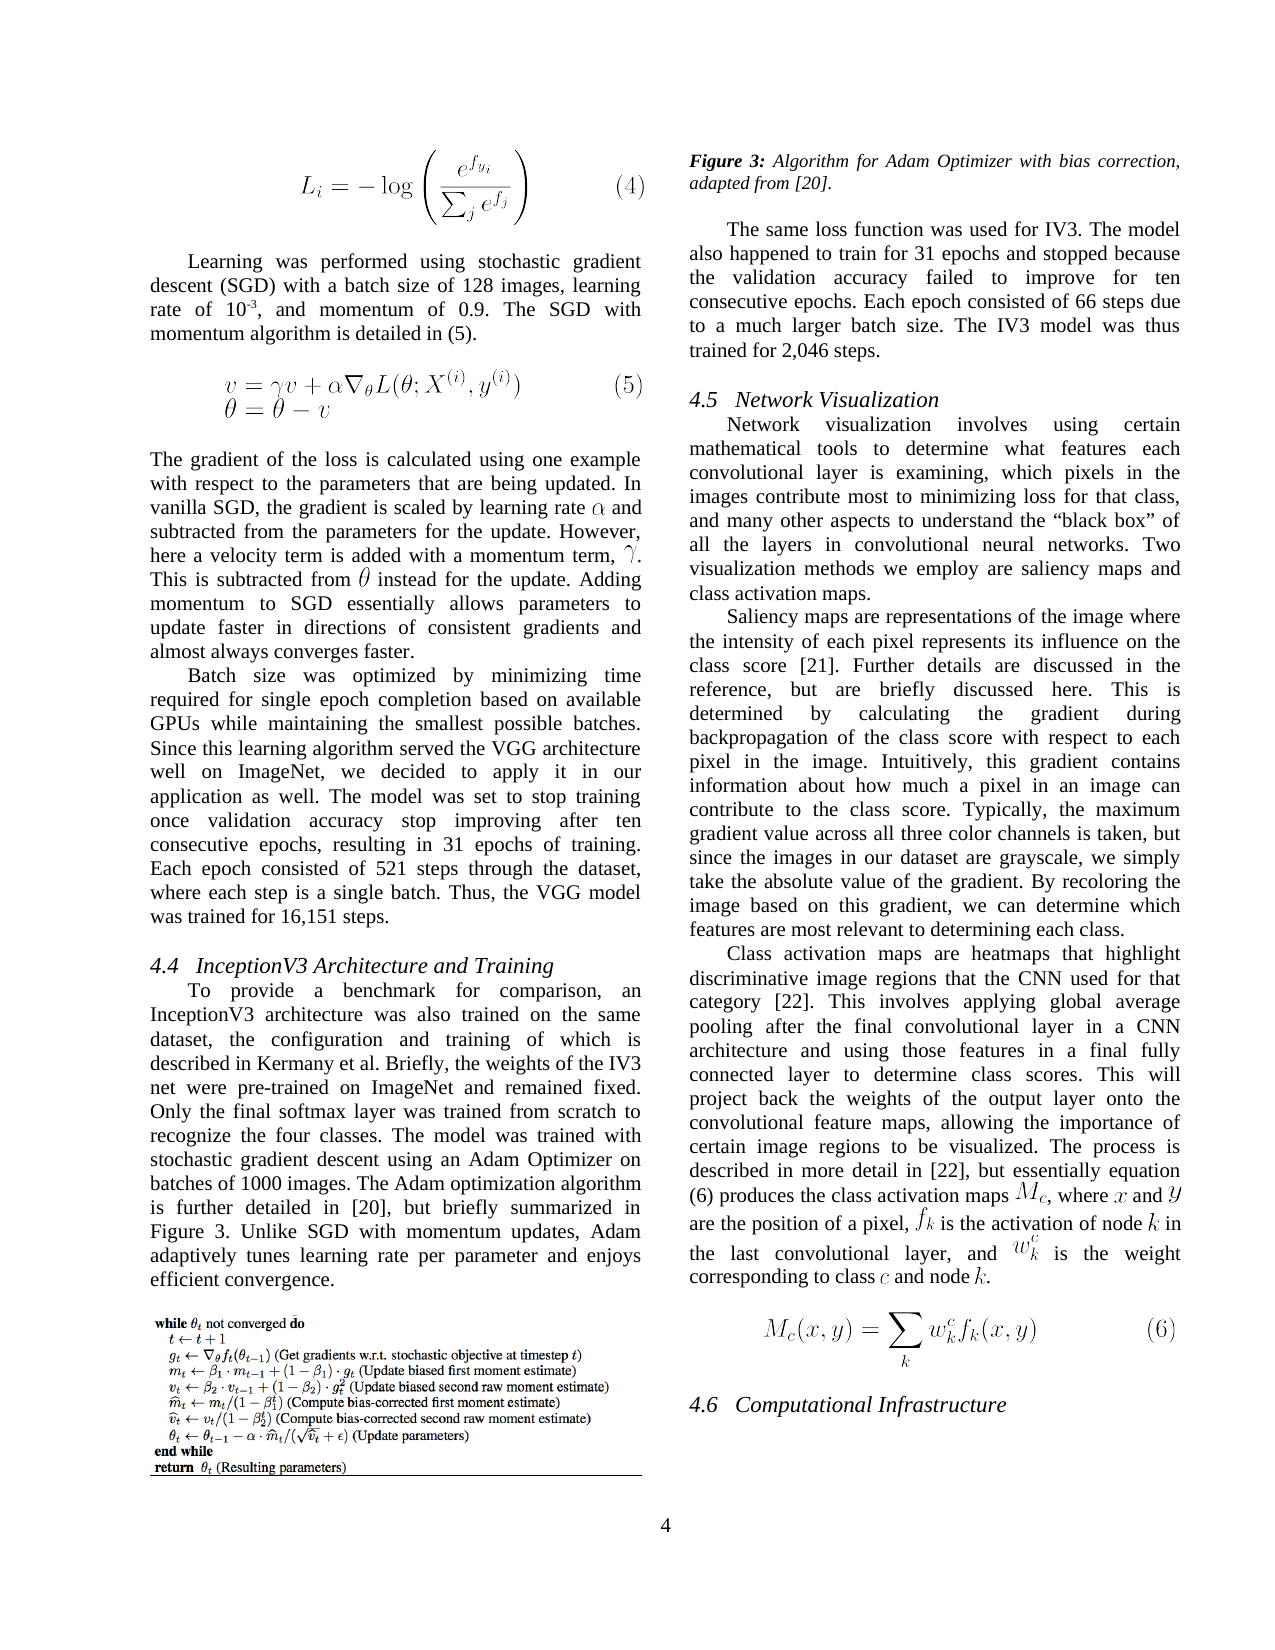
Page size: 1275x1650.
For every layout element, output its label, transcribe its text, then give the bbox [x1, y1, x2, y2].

text Batch size was optimized by minimizing time required for single epoch completion based on available GPUs while maintaining the smallest possible batches. Since this learning algorithm served the VGG architecture well on ImageNet, we decided to apply it in our application as well. The model was set to stop training once validation accuracy stop improving after ten consecutive epochs, resulting in 31 epochs of training. Each epoch consisted of 521 steps through the dataset, where each step is a single batch. Thus, the VGG model was trained for 16,151 steps. [150, 663, 642, 928]
text The gradient of the loss is calculated using one example with respect to the parameters that are being updated. In vanilla SGD, the gradient is scaled by learning rate and subtracted from the parameters for the update. However, here a velocity term is added with a momentum term, . This is subtracted from instead for the update. Adding momentum to SGD essentially allows parameters to update faster in directions of consistent gradients and almost always converges faster. [150, 447, 642, 663]
picture [764, 1312, 1175, 1367]
text 4.4 InceptionV3 Architecture and Training [150, 952, 642, 978]
text Figure 3: Algorithm for Adam Optimizer with bias correction, adapted from [20]. [689, 150, 1181, 193]
picture [975, 1267, 986, 1284]
picture [1114, 1192, 1127, 1203]
picture [359, 567, 370, 587]
text The same loss function was used for IV3. The model also happened to train for 31 epochs and stopped because the validation accuracy failed to improve for ten consecutive epochs. Each epoch consisted of 66 steps due to a much larger batch size. The IV3 model was thus trained for 2,046 steps. [689, 217, 1181, 362]
picture [592, 503, 605, 515]
text To provide a benchmark for comparison, an InceptionV3 architecture was also trained on the same dataset, the configuration and training of which is described in Kermany et al. Briefly, the weights of the IV3 net were pre-trained on ImageNet and remained fixed. Only the final softmax layer was trained from scratch to recognize the four classes. The model was trained with stochastic gradient descent using an Adam Optimizer on batches of 1000 images. The Adam optimization algorithm is further detailed in [20], but briefly summarized in Figure 3. Unlike SGD with momentum updates, Adam adaptively tunes learning rate per parameter and enjoys efficient convergence. [150, 978, 642, 1291]
picture [1168, 1186, 1182, 1203]
picture [1013, 1235, 1039, 1260]
picture [150, 1315, 643, 1476]
picture [1015, 1182, 1047, 1203]
picture [300, 150, 644, 225]
picture [225, 369, 642, 418]
text 4.6 Computational Infrastructure [689, 1391, 1181, 1417]
text Learning was performed using stochastic gradient descent (SGD) with a batch size of 128 images, learning rate of 10-3, and momentum of 0.9. The SGD with momentum algorithm is detailed in (5). [150, 249, 642, 345]
text Saliency maps are representations of the image where the intensity of each pixel represents its influence on the class score [21]. Further details are discussed in the reference, but are briefly discussed here. This is determined by calculating the gradient during backpropagation of the class score with respect to each pixel in the image. Intuitively, this gradient contains information about how much a pixel in an image can contribute to the class score. Typically, the maximum gradient value across all three color channels is taken, but since the images in our dataset are grayscale, we simply take the absolute value of the gradient. By recoloring the image based on this gradient, we can determine which features are most relevant to determining each class. [689, 604, 1181, 941]
picture [880, 1273, 889, 1284]
picture [1148, 1213, 1159, 1231]
text Class activation maps are heatmaps that highlight discriminative image regions that the CNN used for that category [22]. This involves applying global average pooling after the final convolutional layer in a CNN architecture and using those features in a final fully connected layer to determine class scores. This will project back the weights of the output layer onto the convolutional feature maps, allowing the importance of certain image regions to be visualized. The process is described in more detail in [22], but essentially equation (6) produces the class activation maps , where and are the position of a pixel, is the activation of node in the last convolutional layer, and is the weight corresponding to class and node . [689, 941, 1181, 1288]
text 4.5 Network Visualization [689, 386, 1181, 412]
picture [624, 545, 637, 563]
text Network visualization involves using certain mathematical tools to determine what features each convolutional layer is examining, which pixels in the images contribute most to minimizing loss for that class, and many other aspects to understand the “black box” of all the layers in convolutional neural networks. Two visualization methods we employ are saliency maps and class activation maps. [689, 412, 1181, 604]
picture [915, 1207, 935, 1231]
